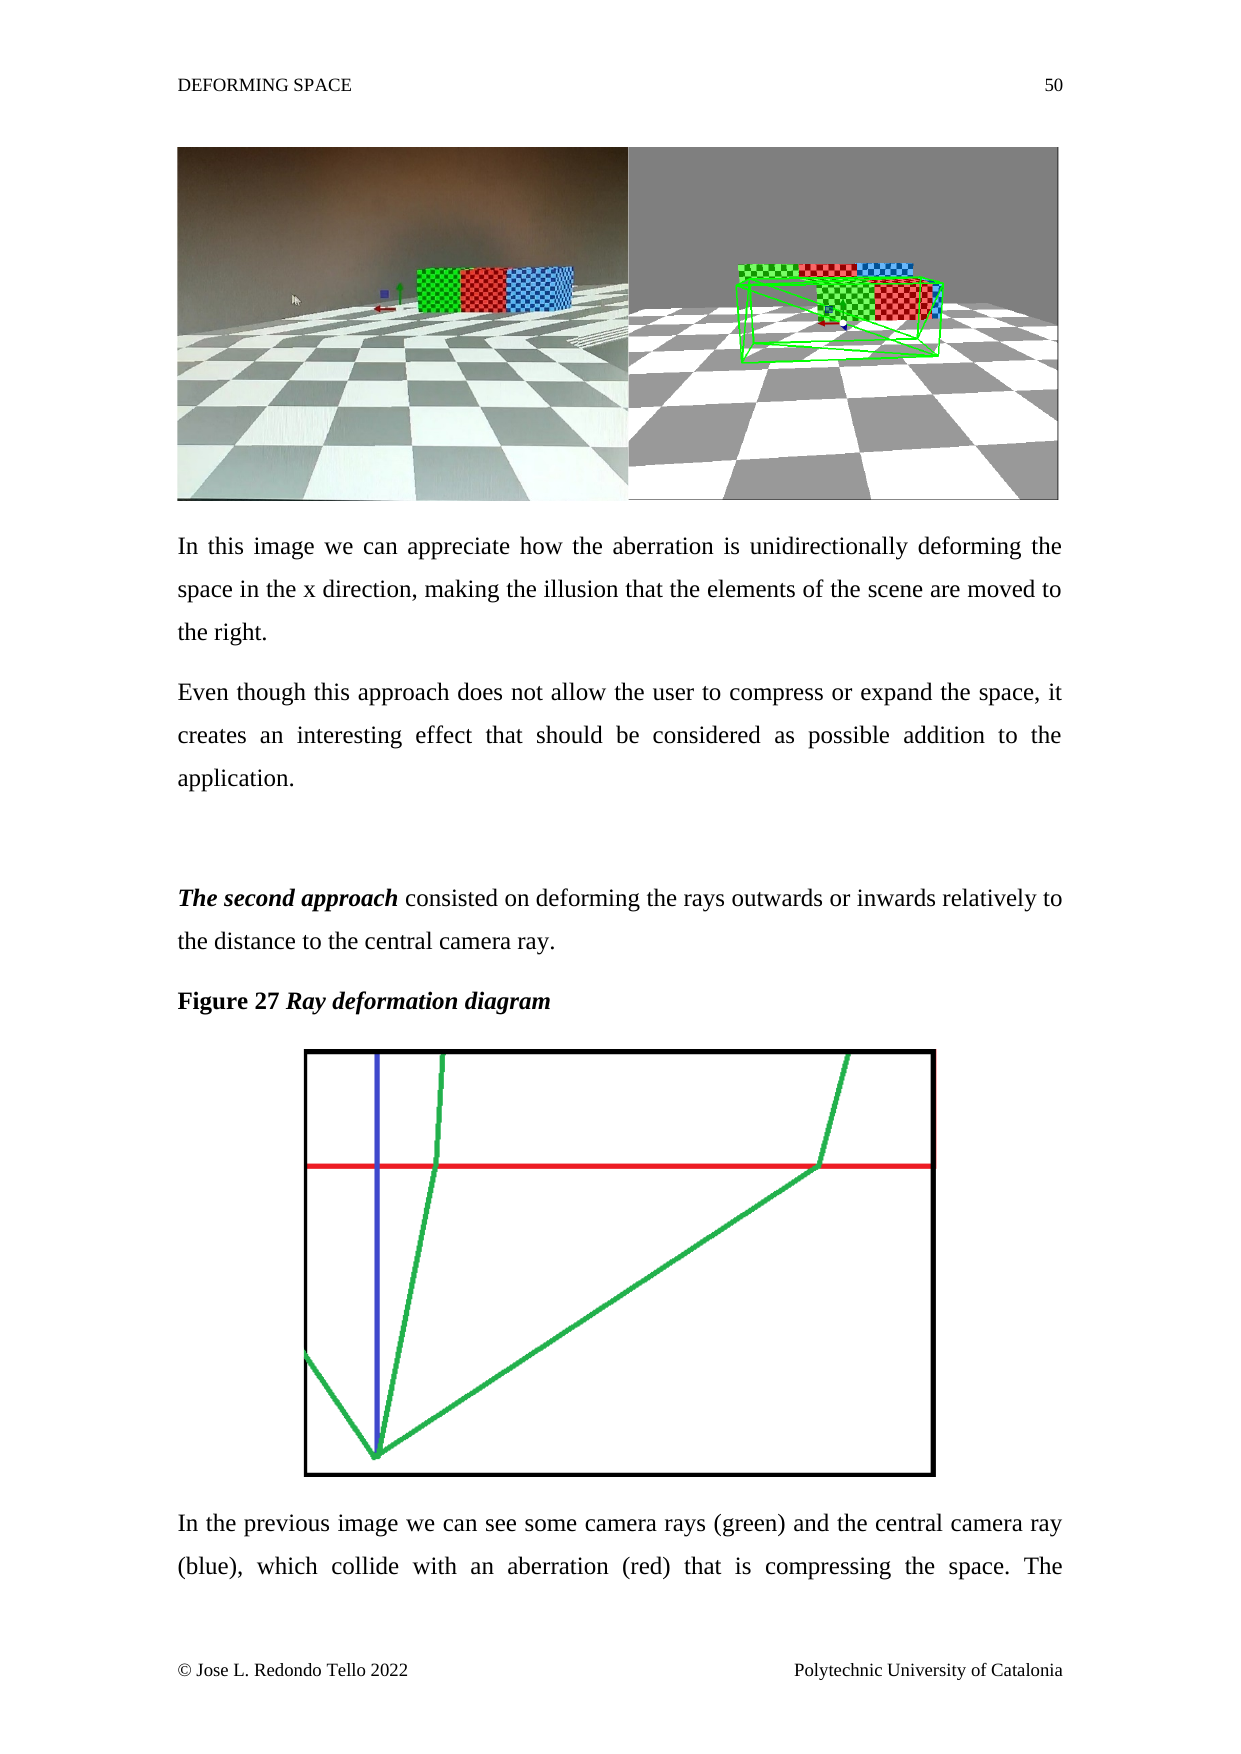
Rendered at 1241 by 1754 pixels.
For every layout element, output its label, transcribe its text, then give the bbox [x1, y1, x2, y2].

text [177, 1508, 1063, 1579]
picture [303, 1049, 937, 1477]
text In this image we can appreciate how the aberration is unidirectionally deforming the space in the x direction, making the illusion that the elements of the scene are moved to the right. [177, 531, 1063, 646]
picture [177, 147, 1059, 501]
text The second approach consisted on deforming the rays outwards or inwards relatively to the distance to the central camera ray. [177, 883, 1063, 955]
text Even though this approach does not allow the user to compress or expand the space, it creates an interesting effect that should be considered as possible addition to the application. [177, 677, 1063, 792]
text Figure 27 Ray deformation diagram [177, 986, 1063, 1014]
